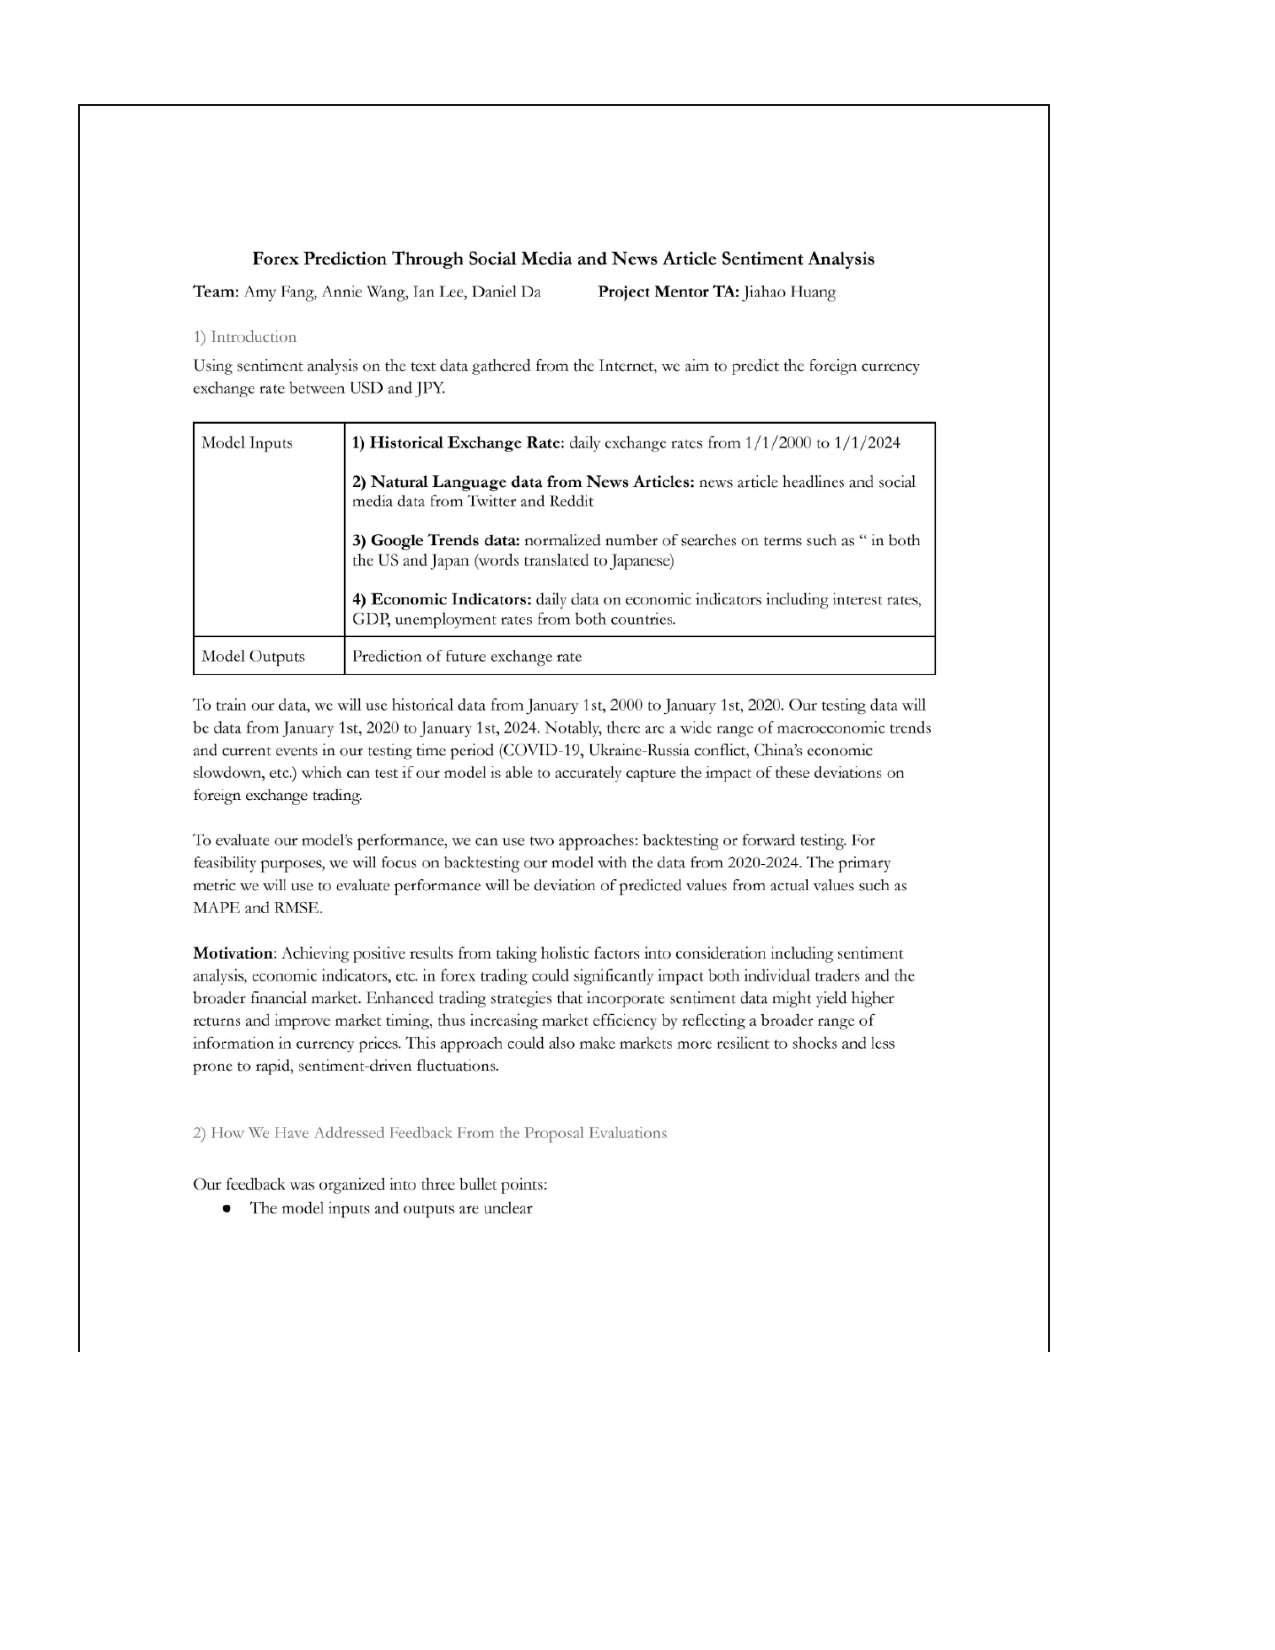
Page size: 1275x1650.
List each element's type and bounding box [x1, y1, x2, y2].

picture [75, 104, 1050, 1352]
